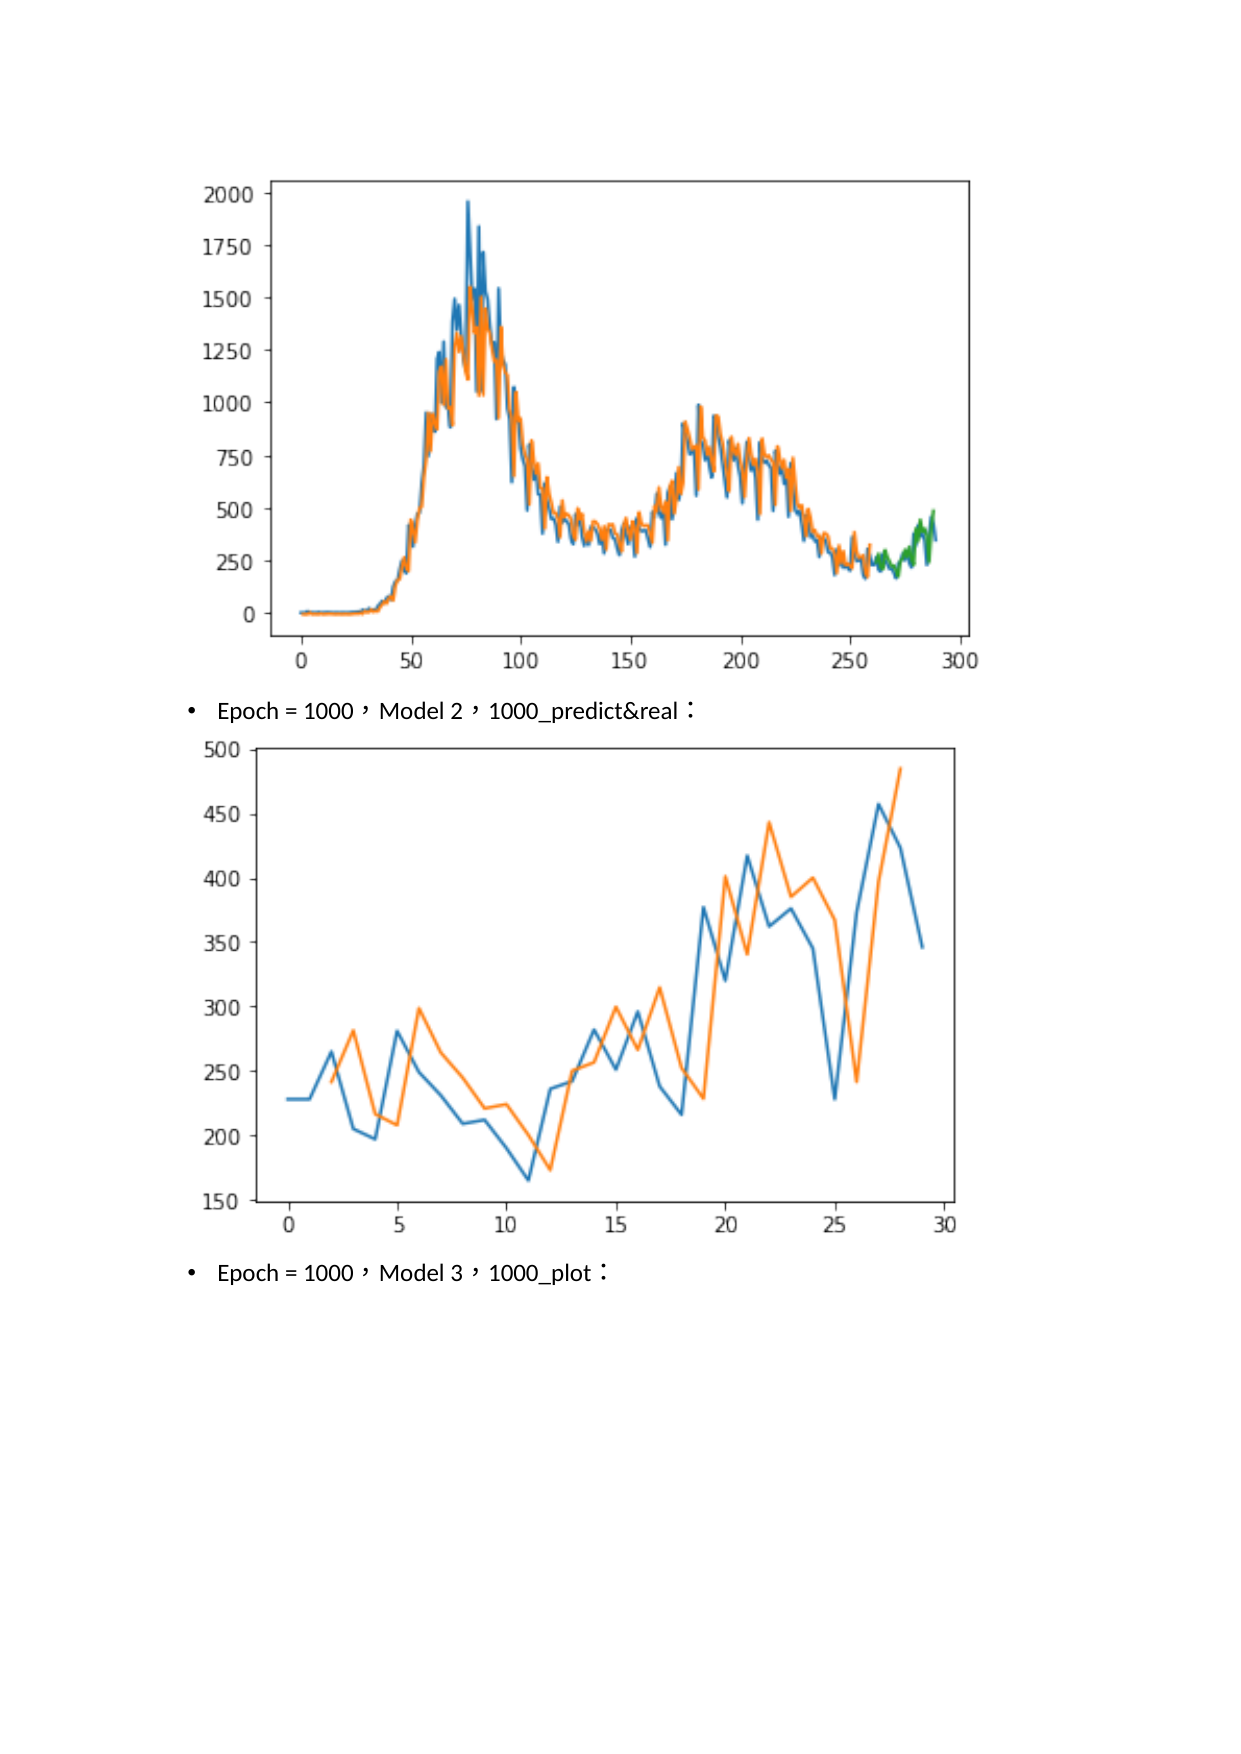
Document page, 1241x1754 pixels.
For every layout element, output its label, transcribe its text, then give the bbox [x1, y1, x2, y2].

picture [187, 727, 971, 1252]
list Epoch = 1000，Model 2，1000_predict&real： [187, 689, 1053, 727]
list Epoch = 1000，Model 3，1000_plot： [187, 1252, 1053, 1289]
picture [187, 168, 994, 686]
